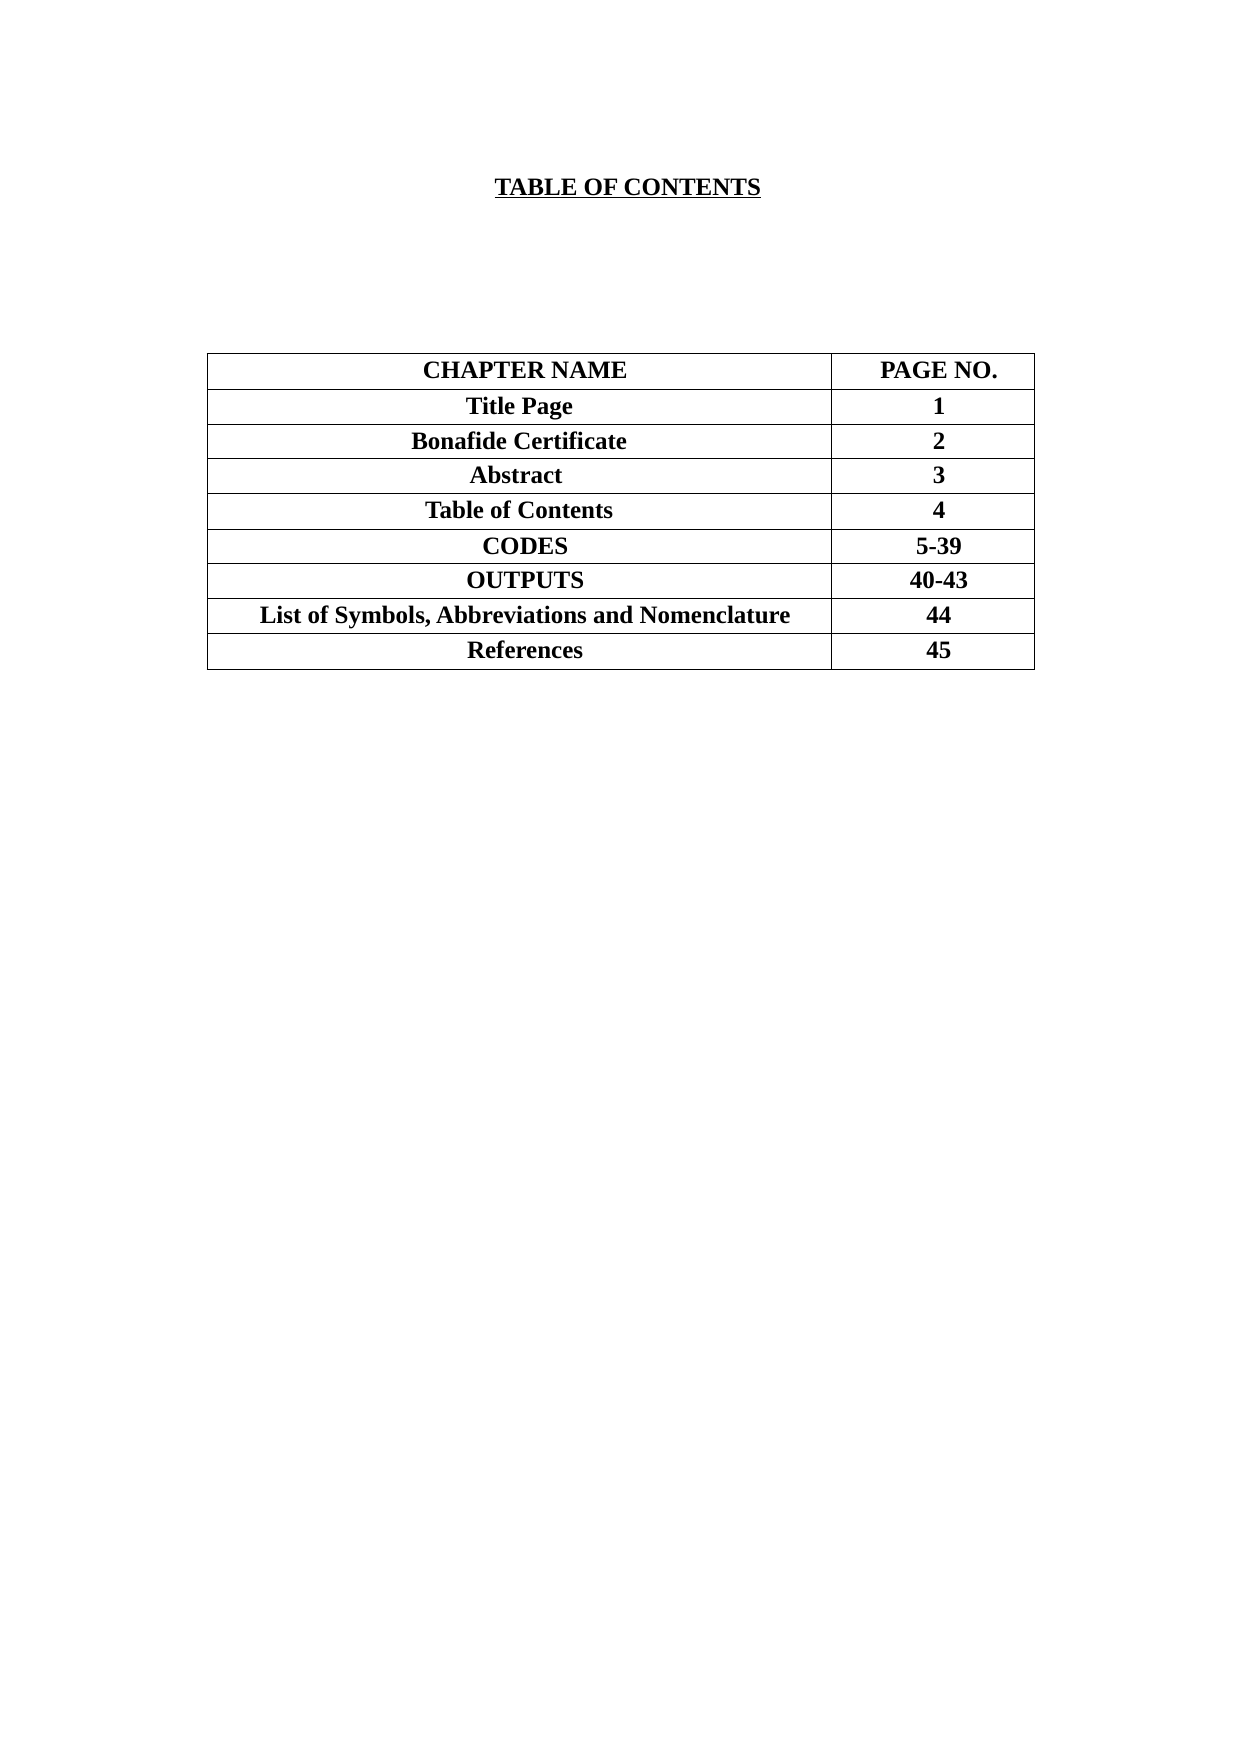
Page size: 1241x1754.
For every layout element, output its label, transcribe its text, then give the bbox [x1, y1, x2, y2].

table_cell Table of Contents [208, 494, 831, 529]
table_cell OUTPUTS [208, 564, 831, 598]
table_cell 5-39 [832, 530, 1034, 563]
table_cell 4 [832, 494, 1034, 529]
table_cell List of Symbols, Abbreviations and Nomenclature [208, 599, 831, 633]
table_header CHAPTER NAME [208, 354, 831, 388]
table_cell 1 [832, 390, 1034, 424]
table_cell Title Page [208, 390, 831, 424]
table_cell 45 [832, 634, 1034, 668]
table_cell CODES [208, 530, 831, 563]
table_cell References [208, 634, 831, 668]
table_cell 2 [832, 425, 1034, 457]
table_header PAGE NO. [832, 354, 1034, 388]
table_cell 3 [832, 459, 1034, 492]
table_cell 44 [832, 599, 1034, 633]
text TABLE OF CONTENTS [150, 172, 761, 201]
table_cell Abstract [208, 459, 831, 492]
table_cell 40-43 [832, 564, 1034, 598]
table_cell Bonafide Certificate [208, 425, 831, 457]
